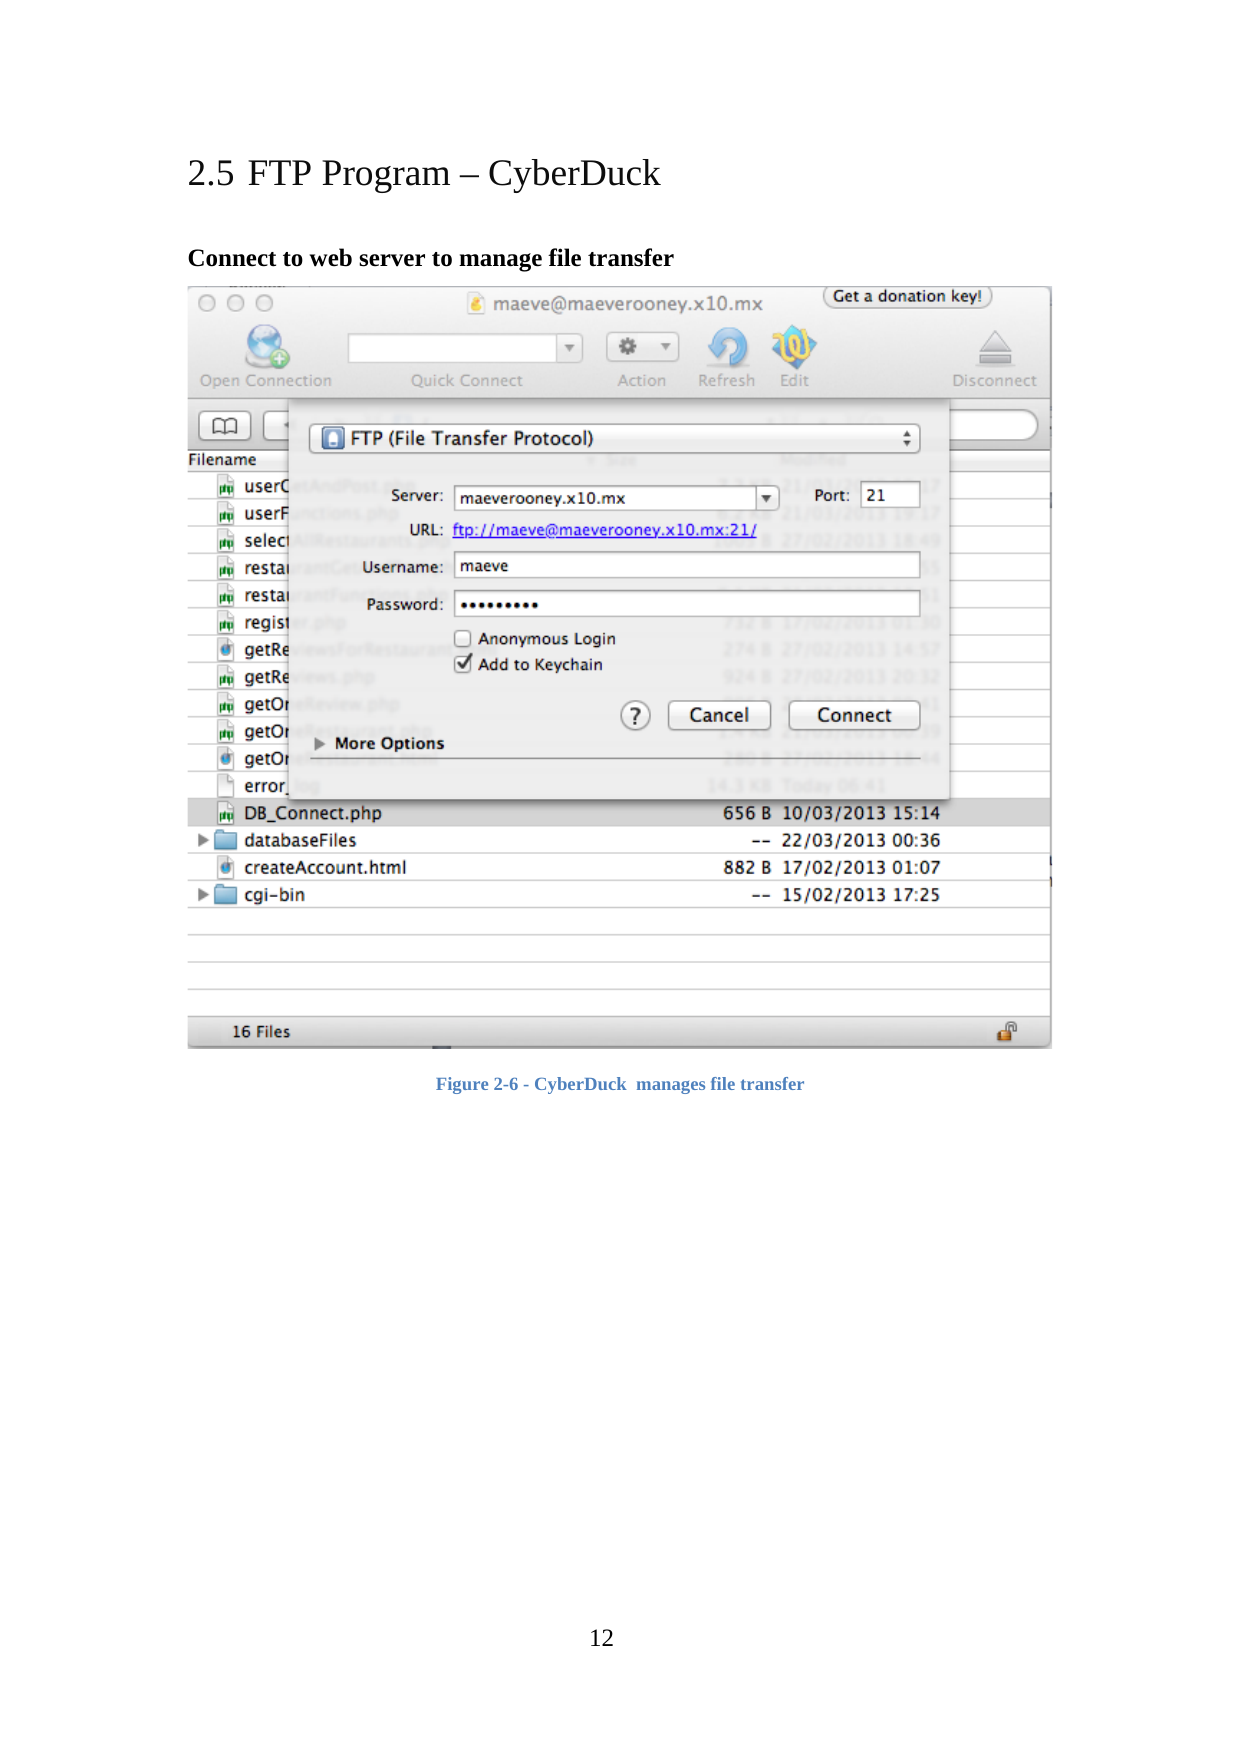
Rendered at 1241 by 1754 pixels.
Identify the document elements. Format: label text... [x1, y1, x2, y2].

picture [187, 286, 1053, 1049]
text Figure 2-6 - CyberDuck manages file transfer [187, 1073, 1053, 1094]
subtitle FTP Program – CyberDuck [187, 150, 1053, 193]
subtitle Connect to web server to manage file transfer [187, 243, 1053, 272]
